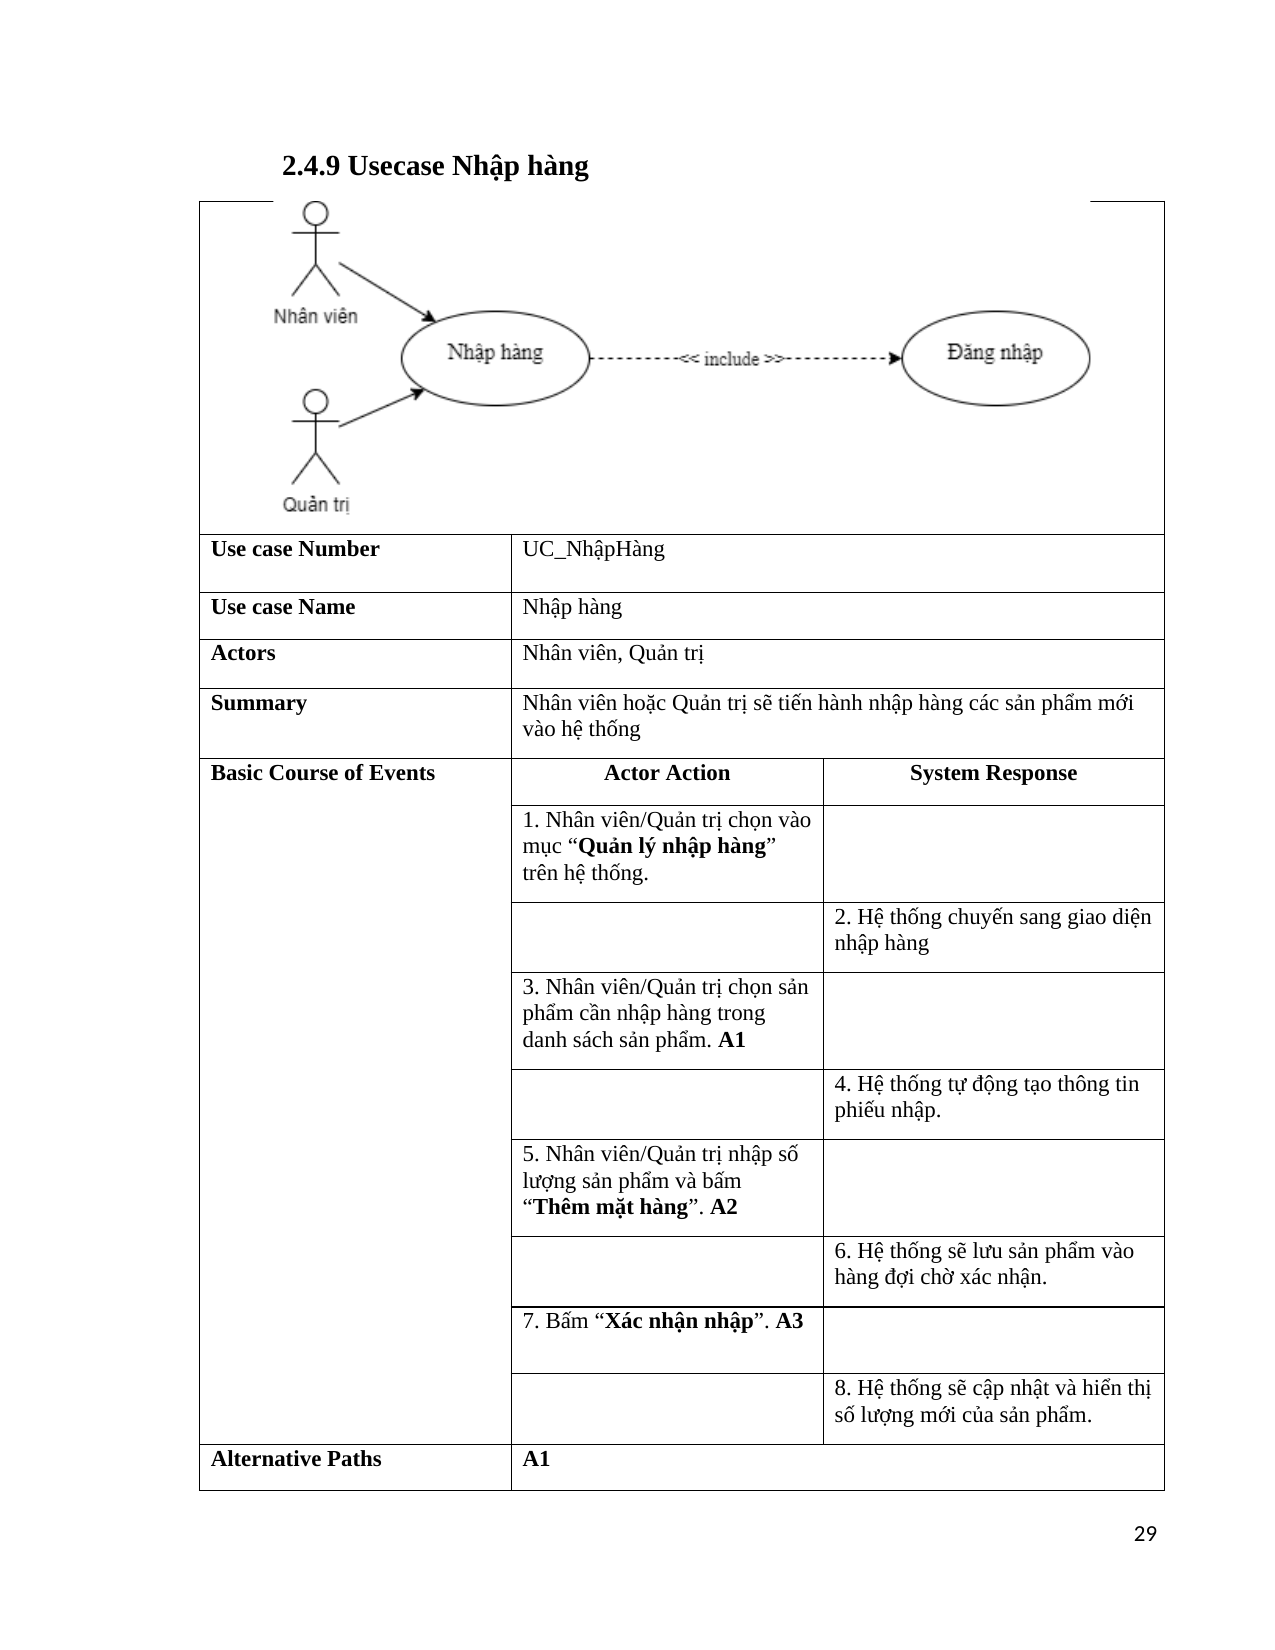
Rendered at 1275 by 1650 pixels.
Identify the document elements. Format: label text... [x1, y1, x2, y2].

subtitle 2.4.9 Usecase Nhập hàng [207, 148, 1157, 181]
table_cell 5. Nhân viên/Quản trị nhập số lượng sản phẩm và bấm “Thêm mặt hàng”. A2 [512, 1140, 823, 1236]
picture [273, 201, 1091, 518]
table_cell [824, 973, 1164, 1069]
table_cell [512, 903, 823, 972]
table_cell Use case Name [200, 593, 511, 638]
table_cell Nhân viên, Quản trị [512, 640, 1164, 688]
table_cell [512, 1070, 823, 1139]
table_cell [824, 1308, 1164, 1373]
table_cell Alternative Paths [200, 1445, 511, 1490]
table_cell [512, 1374, 823, 1444]
table_cell 7. Bấm “Xác nhận nhập”. A3 [512, 1308, 823, 1373]
table_cell Use case Number [200, 535, 511, 592]
table_cell 1. Nhân viên/Quản trị chọn vào mục “Quản lý nhập hàng” trên hệ thống. [512, 806, 823, 902]
table_cell Summary [200, 689, 511, 758]
table_cell Nhân viên hoặc Quản trị sẽ tiến hành nhập hàng các sản phẩm mới vào hệ thống [512, 689, 1164, 758]
table_cell 3. Nhân viên/Quản trị chọn sản phẩm cần nhập hàng trong danh sách sản phẩm. A1 [512, 973, 823, 1069]
table_cell 6. Hệ thống sẽ lưu sản phẩm vào hàng đợi chờ xác nhận. [824, 1237, 1164, 1306]
table_cell Actor Action [512, 759, 823, 805]
table_cell Nhập hàng [512, 593, 1164, 638]
table_cell UC_NhậpHàng [512, 535, 1164, 592]
table_header [200, 202, 1164, 534]
table_cell [512, 1237, 823, 1306]
table_cell 2. Hệ thống chuyến sang giao diện nhập hàng [824, 903, 1164, 972]
table_cell Basic Course of Events [200, 759, 511, 1444]
table_cell [824, 1140, 1164, 1236]
table_cell 4. Hệ thống tự động tạo thông tin phiếu nhập. [824, 1070, 1164, 1139]
table_cell Actors [200, 640, 511, 688]
table_cell System Response [824, 759, 1164, 805]
table_cell [824, 806, 1164, 902]
table_cell A1 [512, 1445, 1164, 1490]
table_cell 8. Hệ thống sẽ cập nhật và hiển thị số lượng mới của sản phẩm. [824, 1374, 1164, 1444]
